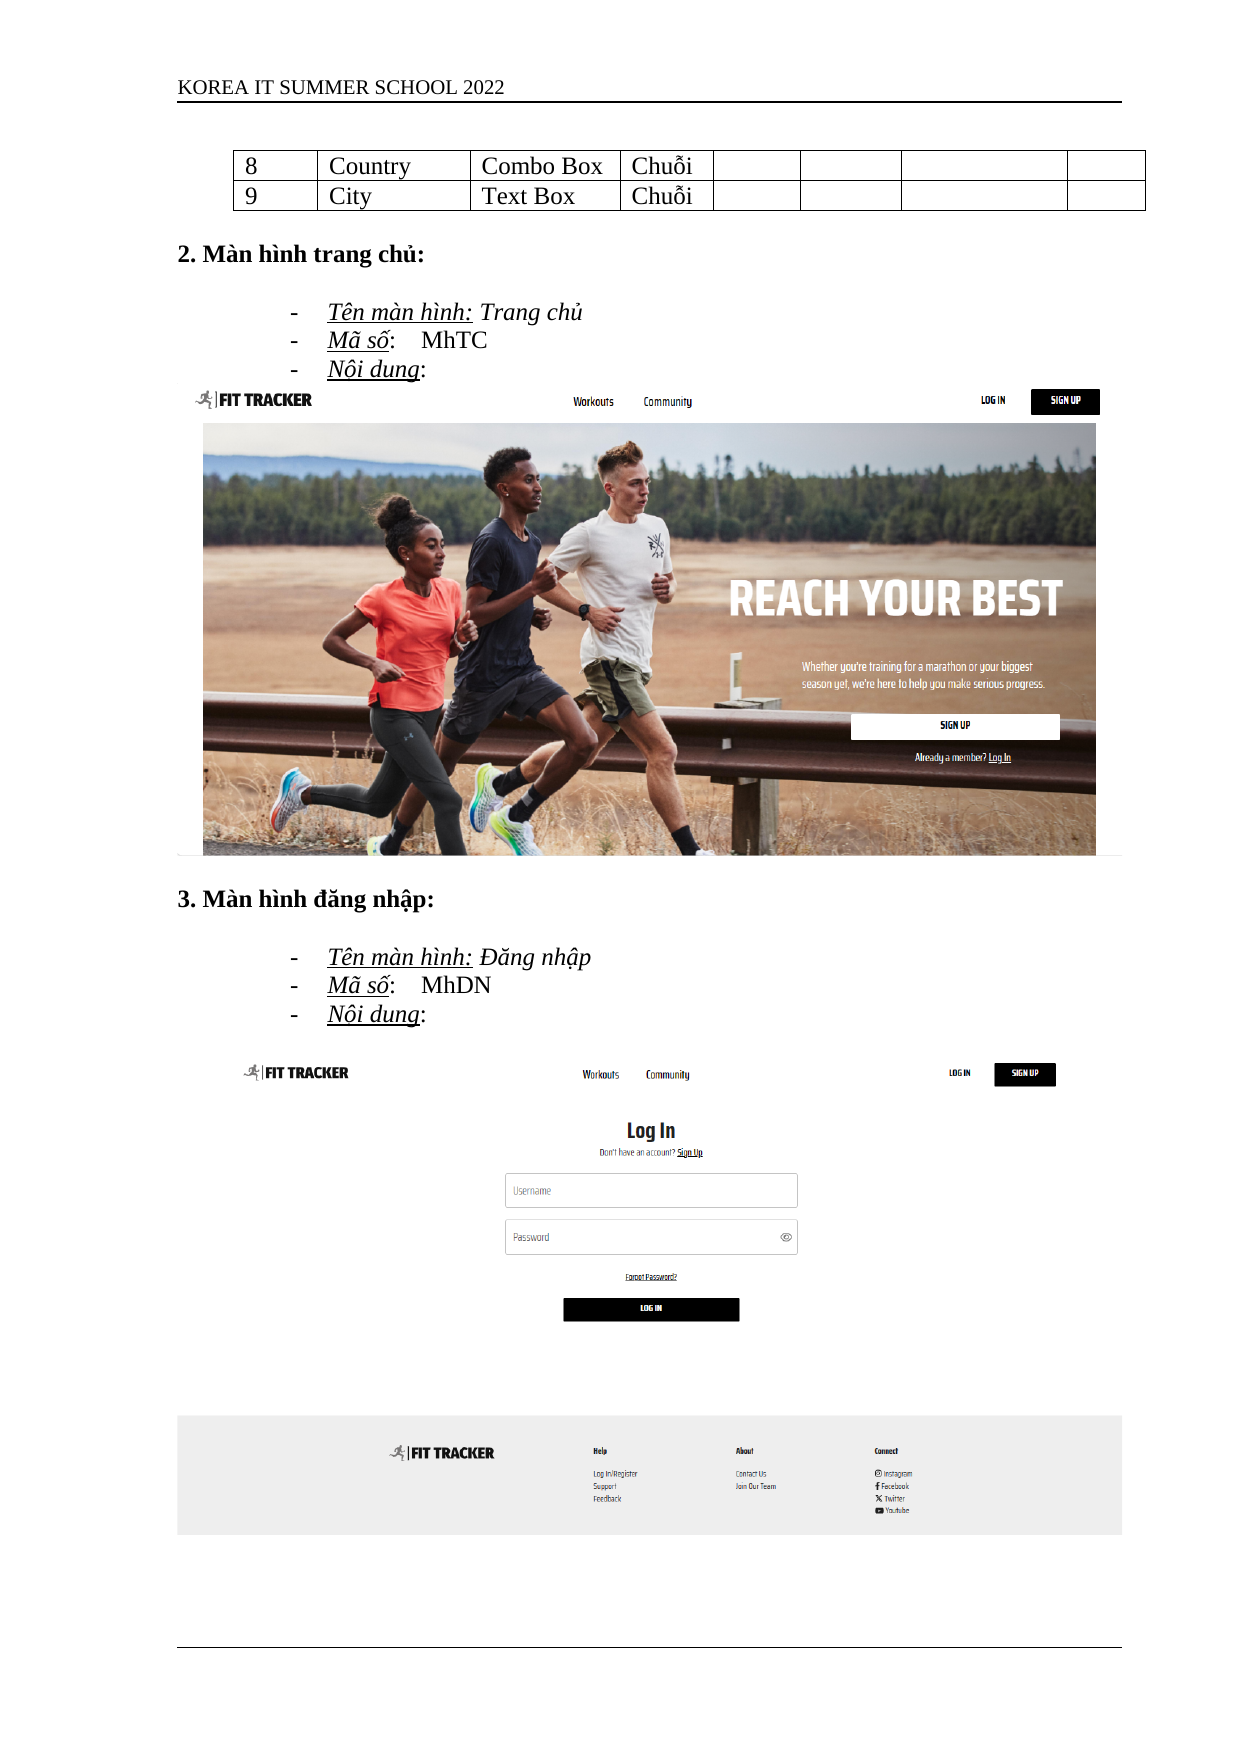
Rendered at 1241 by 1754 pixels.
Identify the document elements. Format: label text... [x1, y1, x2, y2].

list Tên màn hình: Trang chủ [290, 297, 1122, 326]
table_cell Text Box [471, 181, 620, 209]
table_cell 9 [234, 181, 317, 209]
list Nội dung: [290, 999, 1122, 1028]
text 3. Màn hình đăng nhập: [177, 884, 1122, 913]
list Nội dung: [290, 354, 1122, 383]
table_cell Chuỗi [621, 181, 713, 209]
table_cell [902, 151, 1067, 180]
table_cell Combo Box [471, 151, 620, 180]
table_cell [714, 151, 800, 180]
table_cell Chuỗi [621, 151, 713, 180]
text 2. Màn hình trang chủ: [177, 239, 1122, 268]
table_cell [801, 181, 901, 209]
table_cell [801, 151, 901, 180]
table_cell [1068, 151, 1145, 180]
picture [177, 383, 1123, 856]
table_cell 8 [234, 151, 317, 180]
table_cell [1068, 181, 1145, 209]
table_cell City [318, 181, 470, 209]
list Tên màn hình: Đăng nhập [290, 942, 1122, 971]
table_cell [714, 181, 800, 209]
list Mã số: MhDN [290, 971, 1122, 999]
list Mã số: MhTC [290, 326, 1122, 354]
table_cell [902, 181, 1067, 209]
table_cell Country [318, 151, 470, 180]
picture [177, 1056, 1123, 1535]
